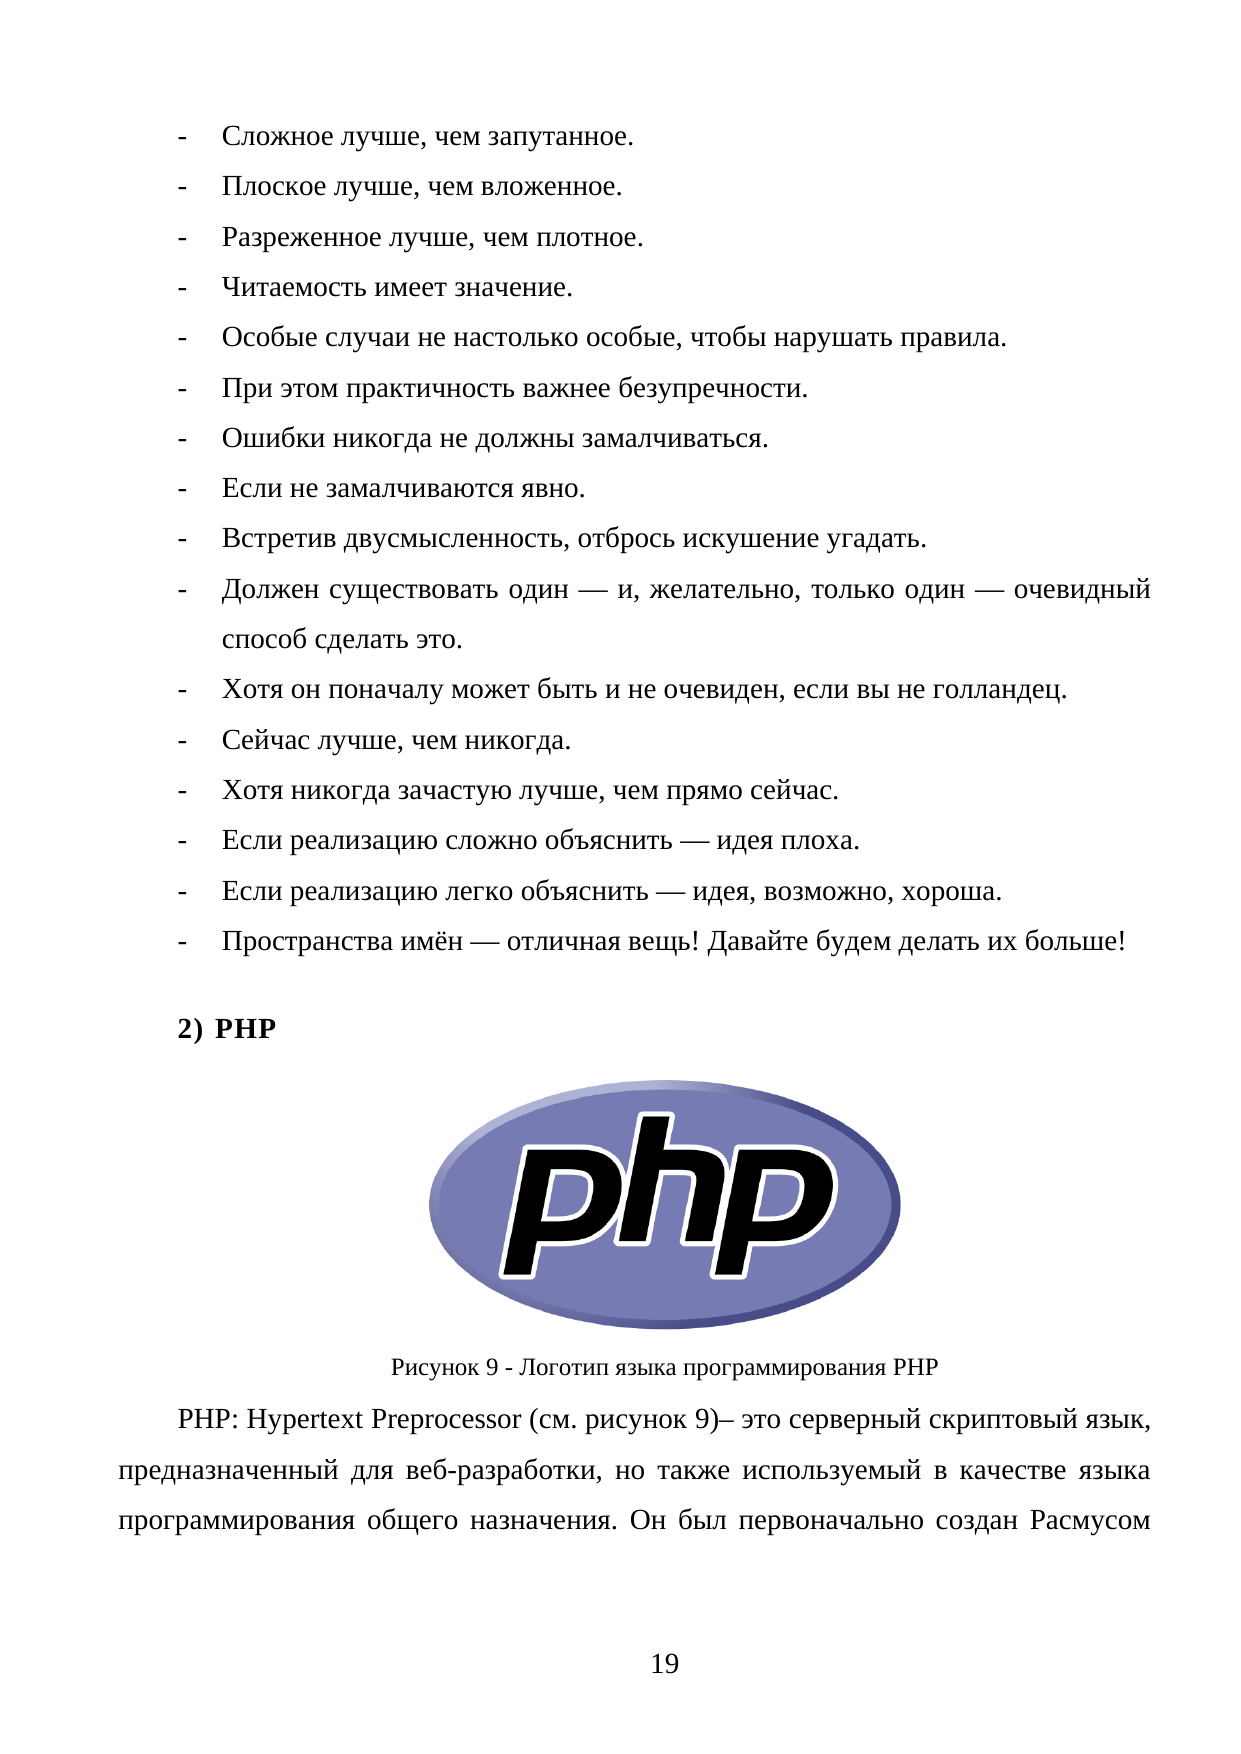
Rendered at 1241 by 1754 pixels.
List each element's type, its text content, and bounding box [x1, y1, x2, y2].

text Рисунок 9 - Логотип языка программирования PHP [118, 1352, 1152, 1381]
list Ошибки никогда не должны замалчиваться. [177, 420, 1152, 453]
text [118, 1402, 1152, 1536]
list Хотя никогда зачастую лучше, чем прямо сейчас. [177, 772, 1152, 806]
list Читаемость имеет значение. [177, 269, 1152, 303]
list Сложное лучше, чем запутанное. [177, 118, 1152, 152]
list Особые случаи не настолько особые, чтобы нарушать правила. [177, 319, 1152, 353]
list Если не замалчиваются явно. [177, 470, 1152, 504]
list Должен существовать один — и, желательно, только один — очевидный способ сделать это. [177, 571, 1152, 655]
list Если реализацию легко объяснить — идея, возможно, хороша. [177, 873, 1152, 906]
list При этом практичность важнее безупречности. [177, 370, 1152, 403]
list Пространства имён — отличная вещь! Давайте будем делать их больше! [177, 923, 1152, 957]
picture [422, 1073, 907, 1336]
list Плоское лучше, чем вложенное. [177, 168, 1152, 202]
list Хотя он поначалу может быть и не очевиден, если вы не голландец. [177, 672, 1152, 705]
list PHP [177, 1011, 1152, 1044]
list Если реализацию сложно объяснить — идея плоха. [177, 822, 1152, 856]
list Встретив двусмысленность, отбрось искушение угадать. [177, 521, 1152, 554]
list Разреженное лучше, чем плотное. [177, 219, 1152, 252]
list Сейчас лучше, чем никогда. [177, 722, 1152, 755]
